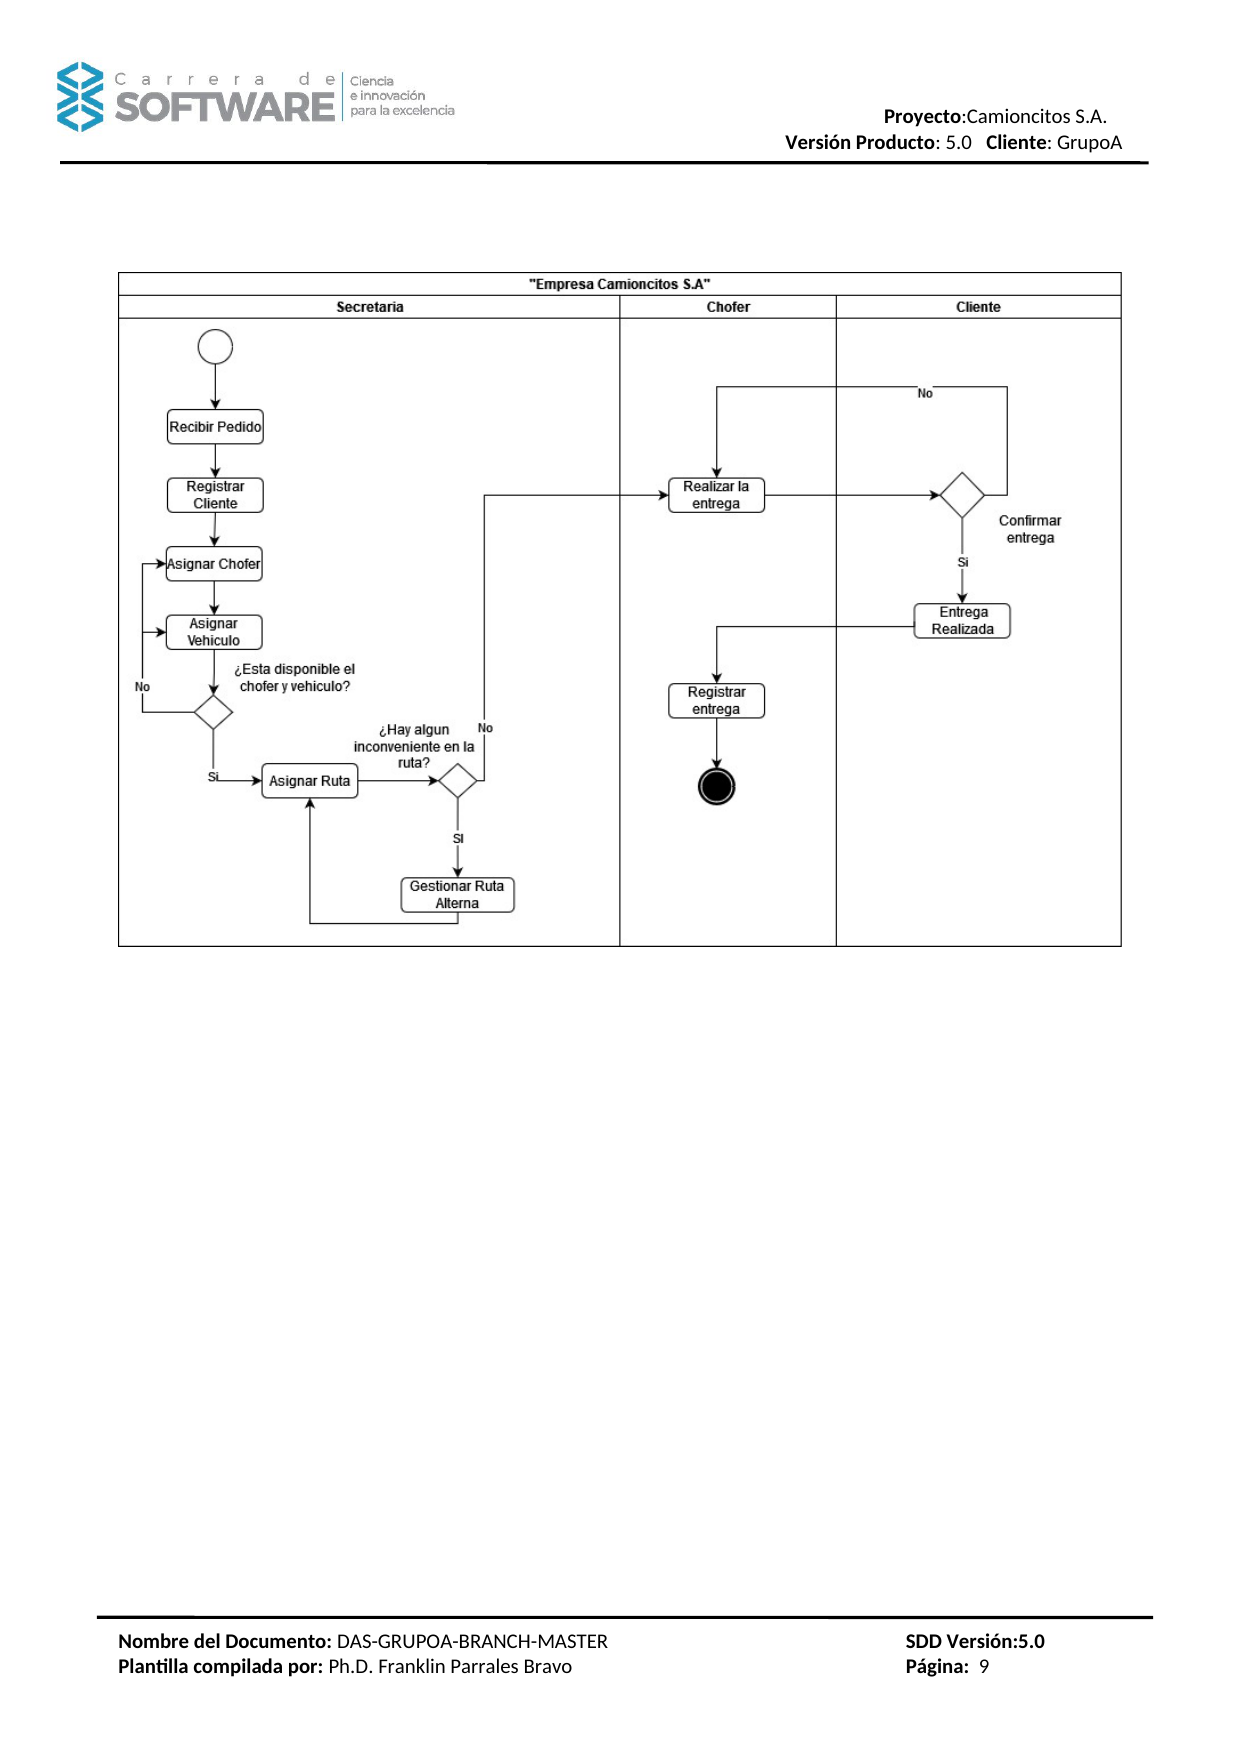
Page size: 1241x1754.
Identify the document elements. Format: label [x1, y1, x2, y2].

picture [46, 46, 461, 154]
picture [118, 272, 1123, 947]
